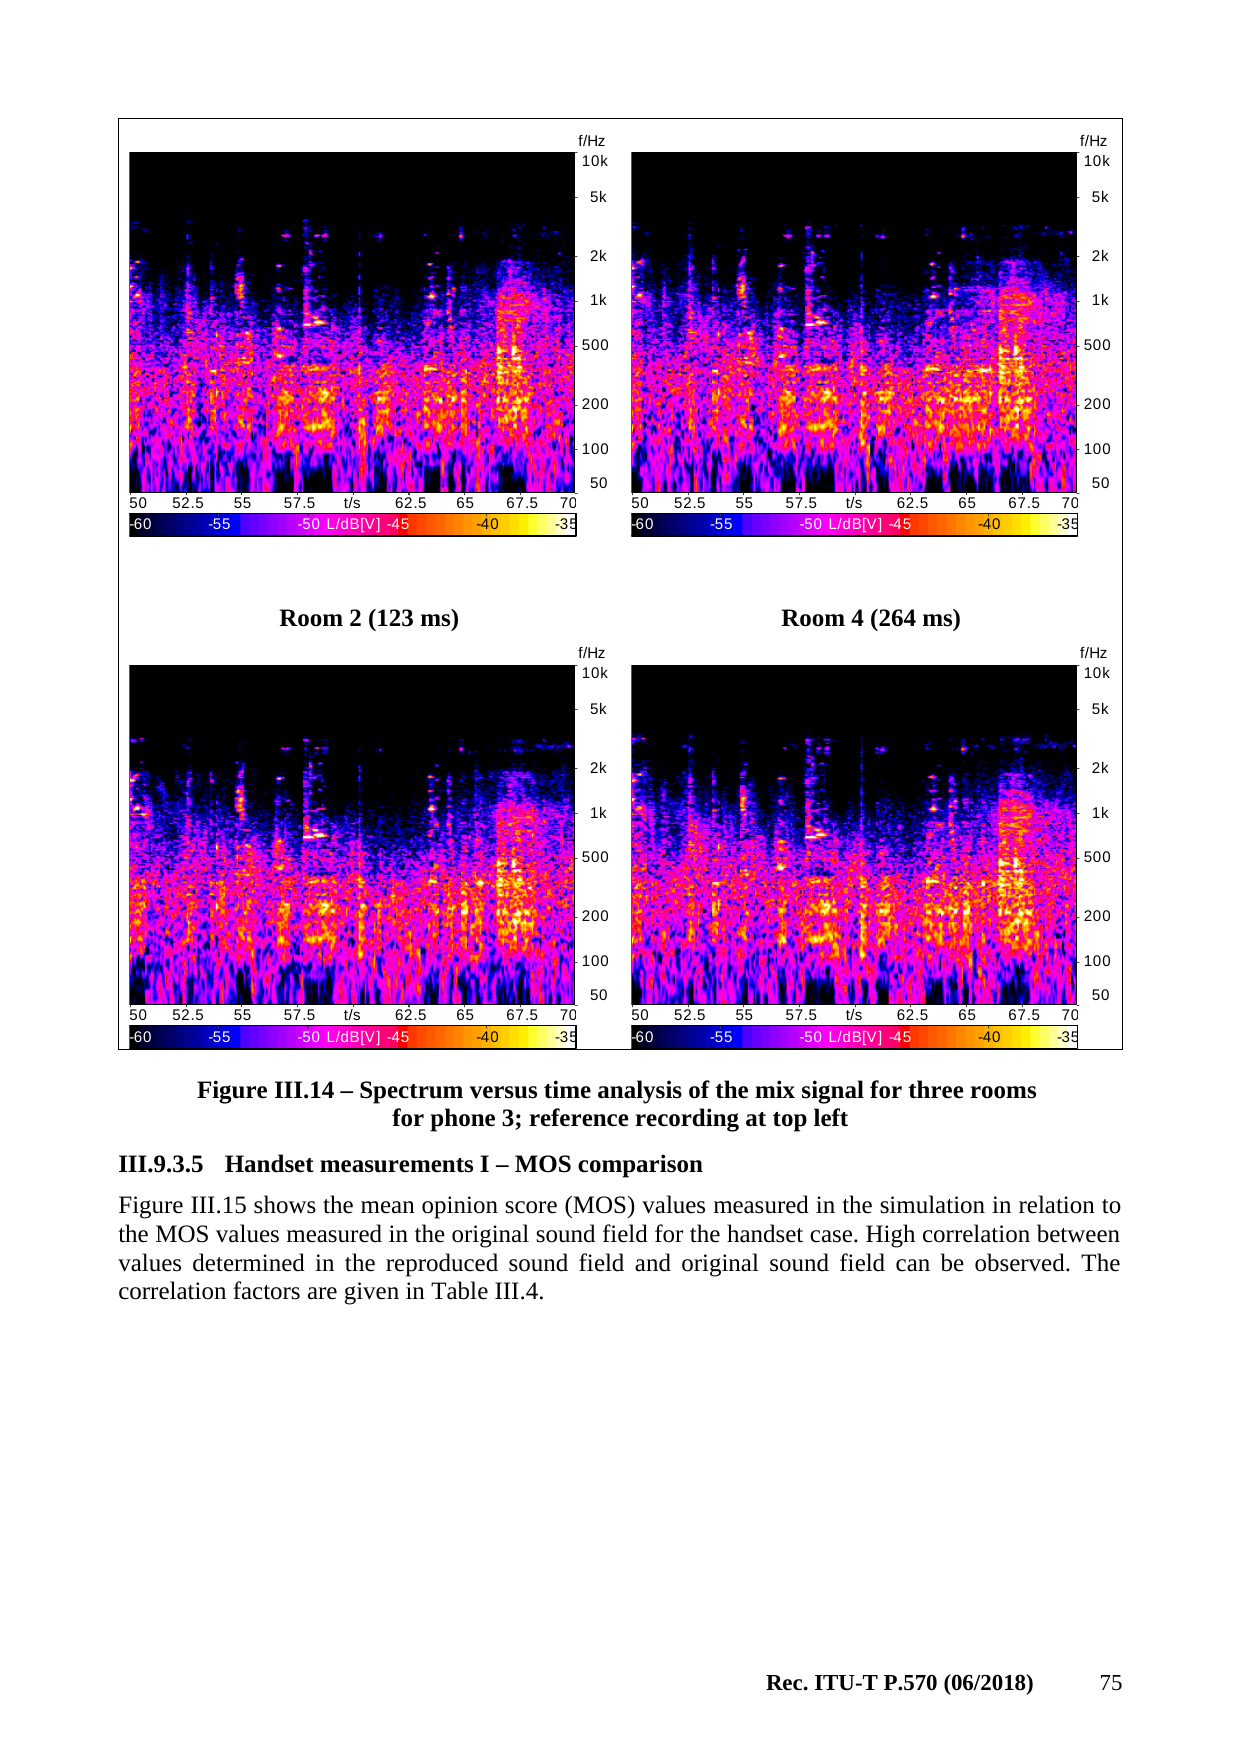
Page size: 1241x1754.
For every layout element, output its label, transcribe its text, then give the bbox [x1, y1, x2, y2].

text Figure III.15 shows the mean opinion score (MOS) values measured in the simulation in relation to the MOS values measured in the original sound field for the handset case. High correlation between values determined in the reproduced sound field and original sound field can be observed. The correlation factors are given in Table III.4. [118, 1190, 1122, 1305]
title Figure III.14 – Spectrum versus time analysis of the mix signal for three rooms for phone 3; reference recording at top left [118, 1075, 1122, 1132]
subtitle III.9.3.5 Handset measurements I – MOS comparison [118, 1149, 1122, 1178]
table_header [119, 119, 1122, 1049]
